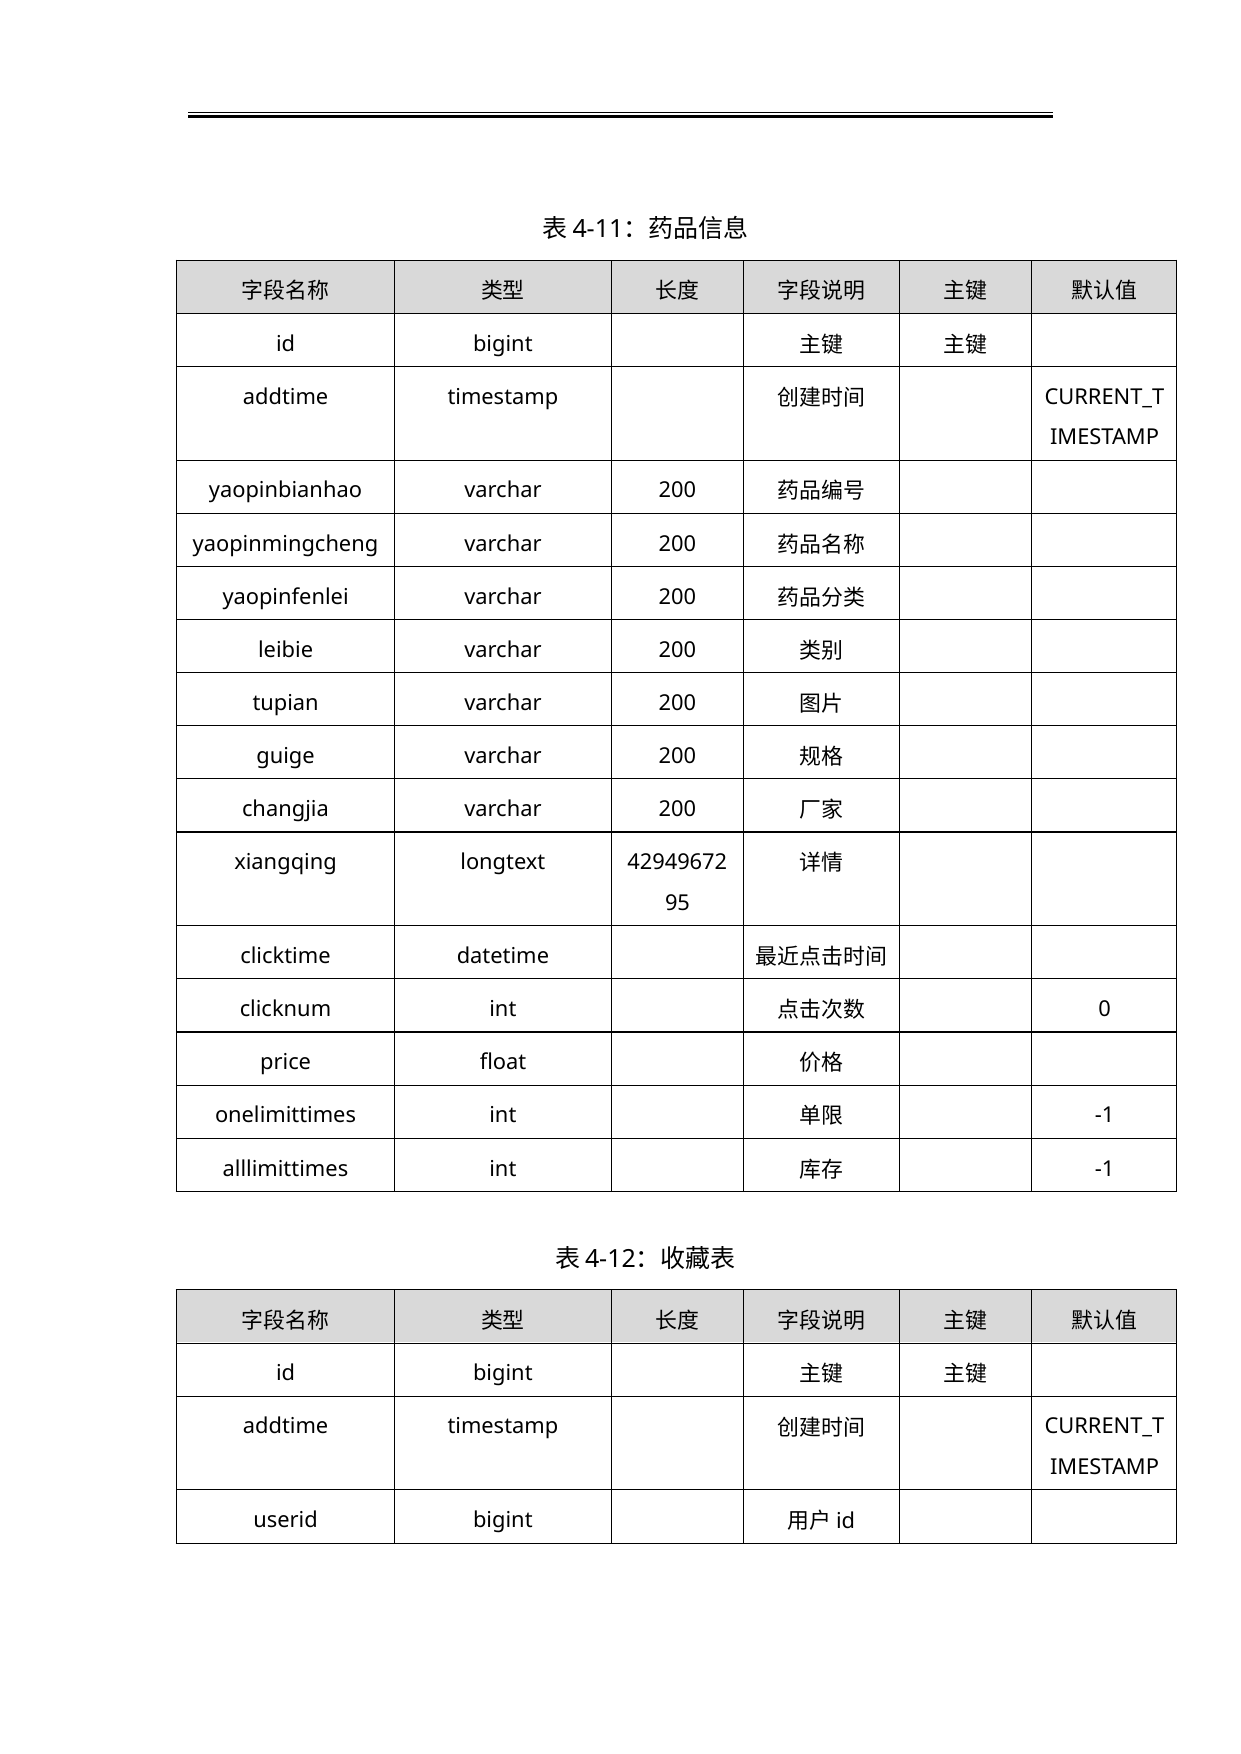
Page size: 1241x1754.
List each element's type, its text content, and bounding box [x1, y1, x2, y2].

table_cell 主键 [744, 314, 899, 366]
text 表4-11：药品信息 [187, 194, 1053, 259]
table_cell [1032, 1033, 1176, 1084]
table_cell CURRENT_TIMESTAMP [1032, 367, 1176, 459]
table_cell addtime [177, 1397, 394, 1489]
table_cell [612, 926, 743, 978]
table_cell varchar [395, 673, 611, 725]
table_cell 主键 [900, 1344, 1031, 1396]
table_cell 图片 [744, 673, 899, 725]
table_cell [900, 367, 1031, 459]
table_cell onelimittimes [177, 1086, 394, 1138]
table_cell 创建时间 [744, 1397, 899, 1489]
table_cell 厂家 [744, 779, 899, 831]
table_cell yaopinmingcheng [177, 514, 394, 566]
table_cell [612, 1344, 743, 1396]
table_cell [900, 833, 1031, 925]
table_cell bigint [395, 1344, 611, 1396]
table_cell 详情 [744, 833, 899, 925]
table_cell int [395, 1086, 611, 1138]
table_header 字段名称 [177, 261, 394, 313]
table_header 字段名称 [177, 1290, 394, 1342]
table_cell [1032, 726, 1176, 778]
table_cell 200 [612, 461, 743, 513]
table_cell varchar [395, 620, 611, 672]
table_cell [900, 1139, 1031, 1191]
table_cell [612, 1086, 743, 1138]
table_cell 单限 [744, 1086, 899, 1138]
table_cell timestamp [395, 367, 611, 459]
table_cell clicktime [177, 926, 394, 978]
table_cell [1032, 314, 1176, 366]
table_cell [900, 726, 1031, 778]
table_header 长度 [612, 1290, 743, 1342]
text 表4-12：收藏表 [187, 1224, 1053, 1289]
table_cell [1032, 1490, 1176, 1542]
table_cell 用户id [744, 1490, 899, 1542]
table_cell 主键 [900, 314, 1031, 366]
table_cell 类别 [744, 620, 899, 672]
table_cell [612, 1490, 743, 1542]
table_cell varchar [395, 726, 611, 778]
table_cell [1032, 673, 1176, 725]
table_cell longtext [395, 833, 611, 925]
table_cell [1032, 833, 1176, 925]
table_cell [1032, 567, 1176, 619]
table_cell [900, 673, 1031, 725]
table_cell [612, 367, 743, 459]
table_cell varchar [395, 779, 611, 831]
table_header 主键 [900, 261, 1031, 313]
table_cell [900, 1086, 1031, 1138]
table_cell bigint [395, 314, 611, 366]
table_header 类型 [395, 1290, 611, 1342]
table_cell price [177, 1033, 394, 1084]
table_cell tupian [177, 673, 394, 725]
table_cell [1032, 620, 1176, 672]
table_header 字段说明 [744, 261, 899, 313]
table_cell [900, 567, 1031, 619]
table_cell changjia [177, 779, 394, 831]
table_cell varchar [395, 461, 611, 513]
table_header 长度 [612, 261, 743, 313]
table_cell [1032, 514, 1176, 566]
table_cell yaopinbianhao [177, 461, 394, 513]
table_cell [1032, 926, 1176, 978]
table_cell 200 [612, 779, 743, 831]
table_cell [612, 1033, 743, 1084]
table_cell guige [177, 726, 394, 778]
table_header 主键 [900, 1290, 1031, 1342]
table_cell float [395, 1033, 611, 1084]
table_cell int [395, 1139, 611, 1191]
table_cell [1032, 1344, 1176, 1396]
table_cell 200 [612, 567, 743, 619]
table_cell [900, 926, 1031, 978]
table_cell yaopinfenlei [177, 567, 394, 619]
table_cell 200 [612, 514, 743, 566]
table_cell 最近点击时间 [744, 926, 899, 978]
table_cell userid [177, 1490, 394, 1542]
table_cell int [395, 979, 611, 1031]
table_cell xiangqing [177, 833, 394, 925]
table_cell [612, 314, 743, 366]
table_cell -1 [1032, 1086, 1176, 1138]
table_cell 库存 [744, 1139, 899, 1191]
table_cell 点击次数 [744, 979, 899, 1031]
table_cell datetime [395, 926, 611, 978]
table_cell CURRENT_TIMESTAMP [1032, 1397, 1176, 1489]
table_cell clicknum [177, 979, 394, 1031]
table_cell addtime [177, 367, 394, 459]
table_cell -1 [1032, 1139, 1176, 1191]
table_cell 药品名称 [744, 514, 899, 566]
table_header 默认值 [1032, 261, 1176, 313]
table_cell [900, 620, 1031, 672]
table_cell leibie [177, 620, 394, 672]
table_cell [900, 779, 1031, 831]
table_cell timestamp [395, 1397, 611, 1489]
table_cell bigint [395, 1490, 611, 1542]
table_cell 主键 [744, 1344, 899, 1396]
table_cell 价格 [744, 1033, 899, 1084]
table_cell 药品编号 [744, 461, 899, 513]
table_cell [900, 979, 1031, 1031]
table_cell [1032, 461, 1176, 513]
table_cell [900, 461, 1031, 513]
table_cell [612, 1397, 743, 1489]
table_cell [612, 1139, 743, 1191]
table_cell [900, 1490, 1031, 1542]
table_cell varchar [395, 567, 611, 619]
table_cell [612, 979, 743, 1031]
table_header 字段说明 [744, 1290, 899, 1342]
table_cell 规格 [744, 726, 899, 778]
table_cell 0 [1032, 979, 1176, 1031]
table_cell [1032, 779, 1176, 831]
table_header 默认值 [1032, 1290, 1176, 1342]
table_cell 200 [612, 726, 743, 778]
table_cell id [177, 1344, 394, 1396]
table_cell 创建时间 [744, 367, 899, 459]
table_cell 4294967295 [612, 833, 743, 925]
table_cell alllimittimes [177, 1139, 394, 1191]
table_cell [900, 514, 1031, 566]
table_header 类型 [395, 261, 611, 313]
table_cell 药品分类 [744, 567, 899, 619]
table_cell 200 [612, 673, 743, 725]
table_cell [900, 1033, 1031, 1084]
table_cell [900, 1397, 1031, 1489]
table_cell 200 [612, 620, 743, 672]
table_cell varchar [395, 514, 611, 566]
table_cell id [177, 314, 394, 366]
